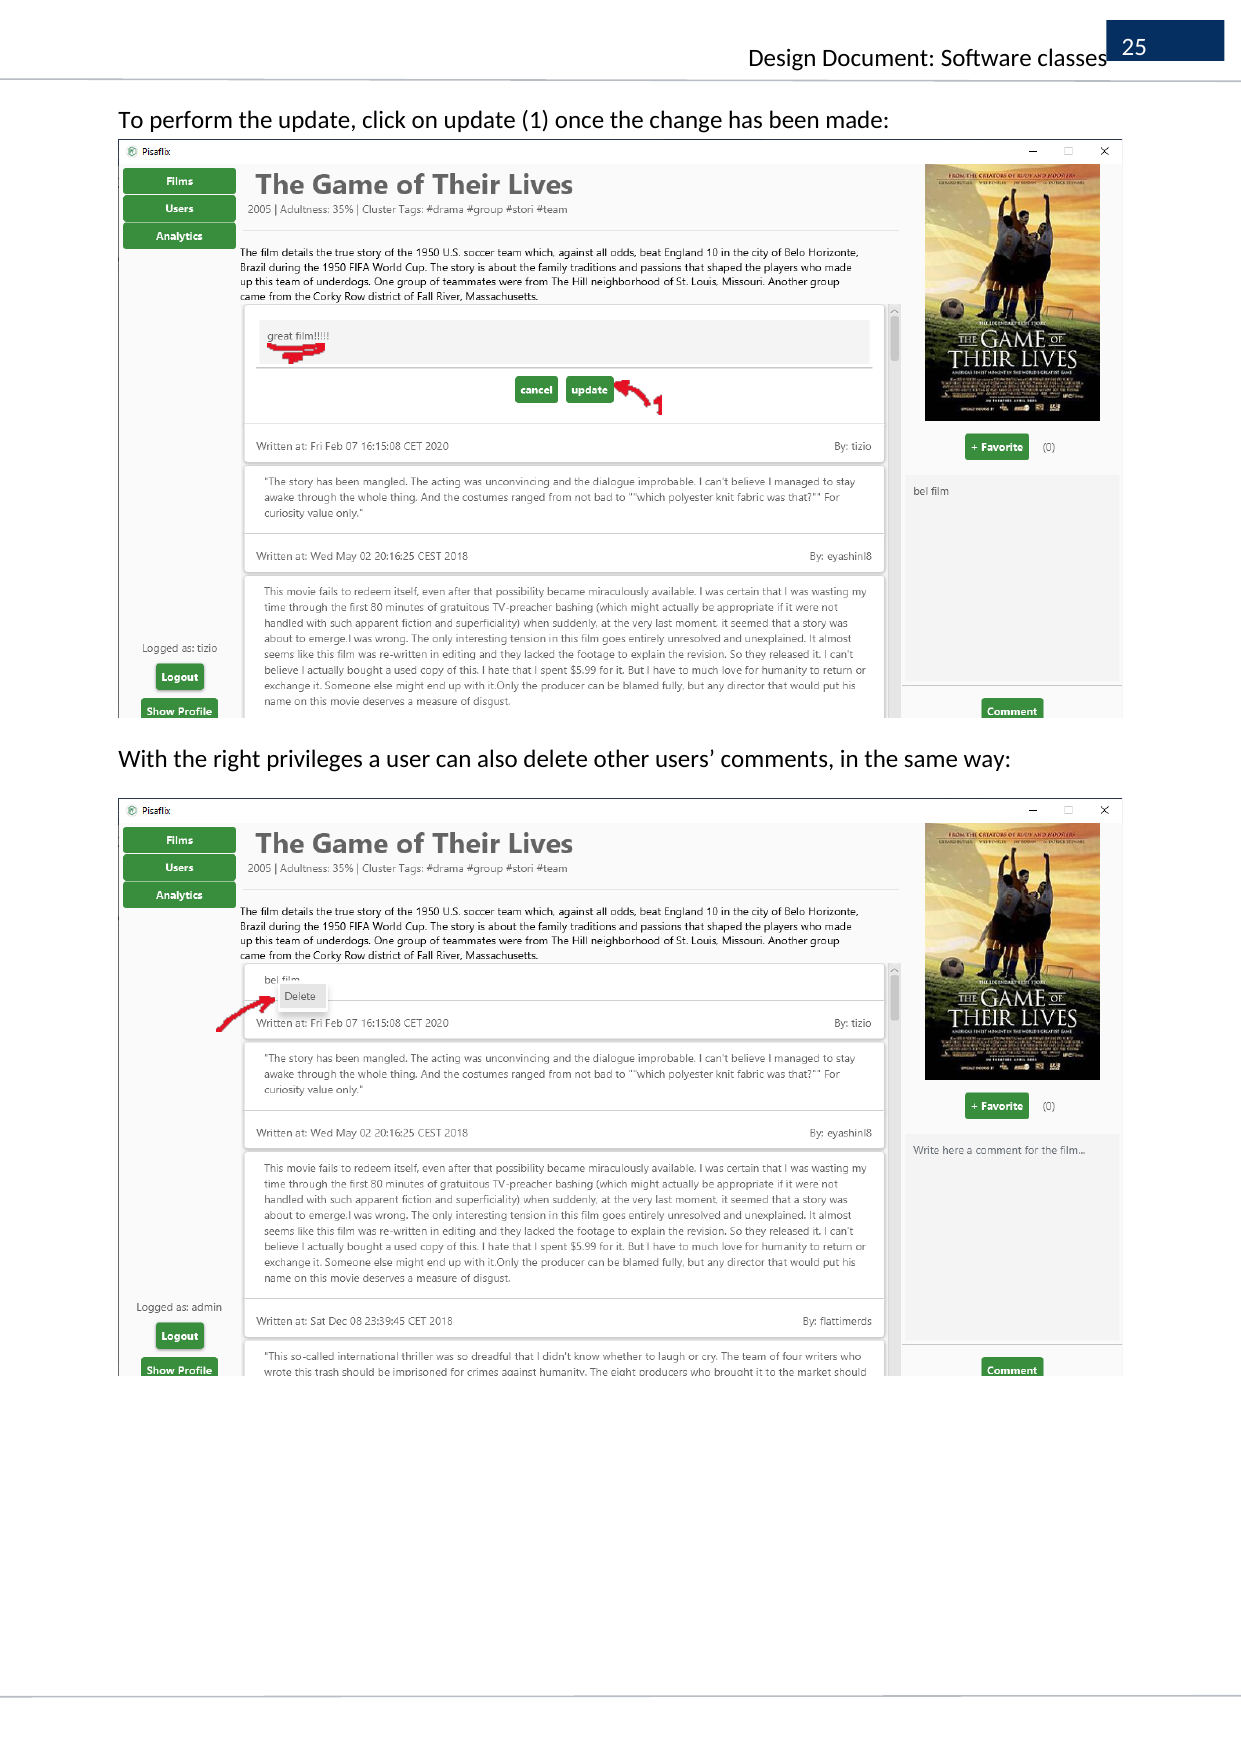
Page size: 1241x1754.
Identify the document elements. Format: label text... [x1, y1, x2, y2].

text To perform the update, click on update (1) once the change has been made: [118, 104, 1122, 139]
text With the right privileges a user can also delete other users’ comments, in the same way: [118, 743, 1122, 773]
picture [118, 798, 1123, 1376]
picture [118, 139, 1123, 718]
